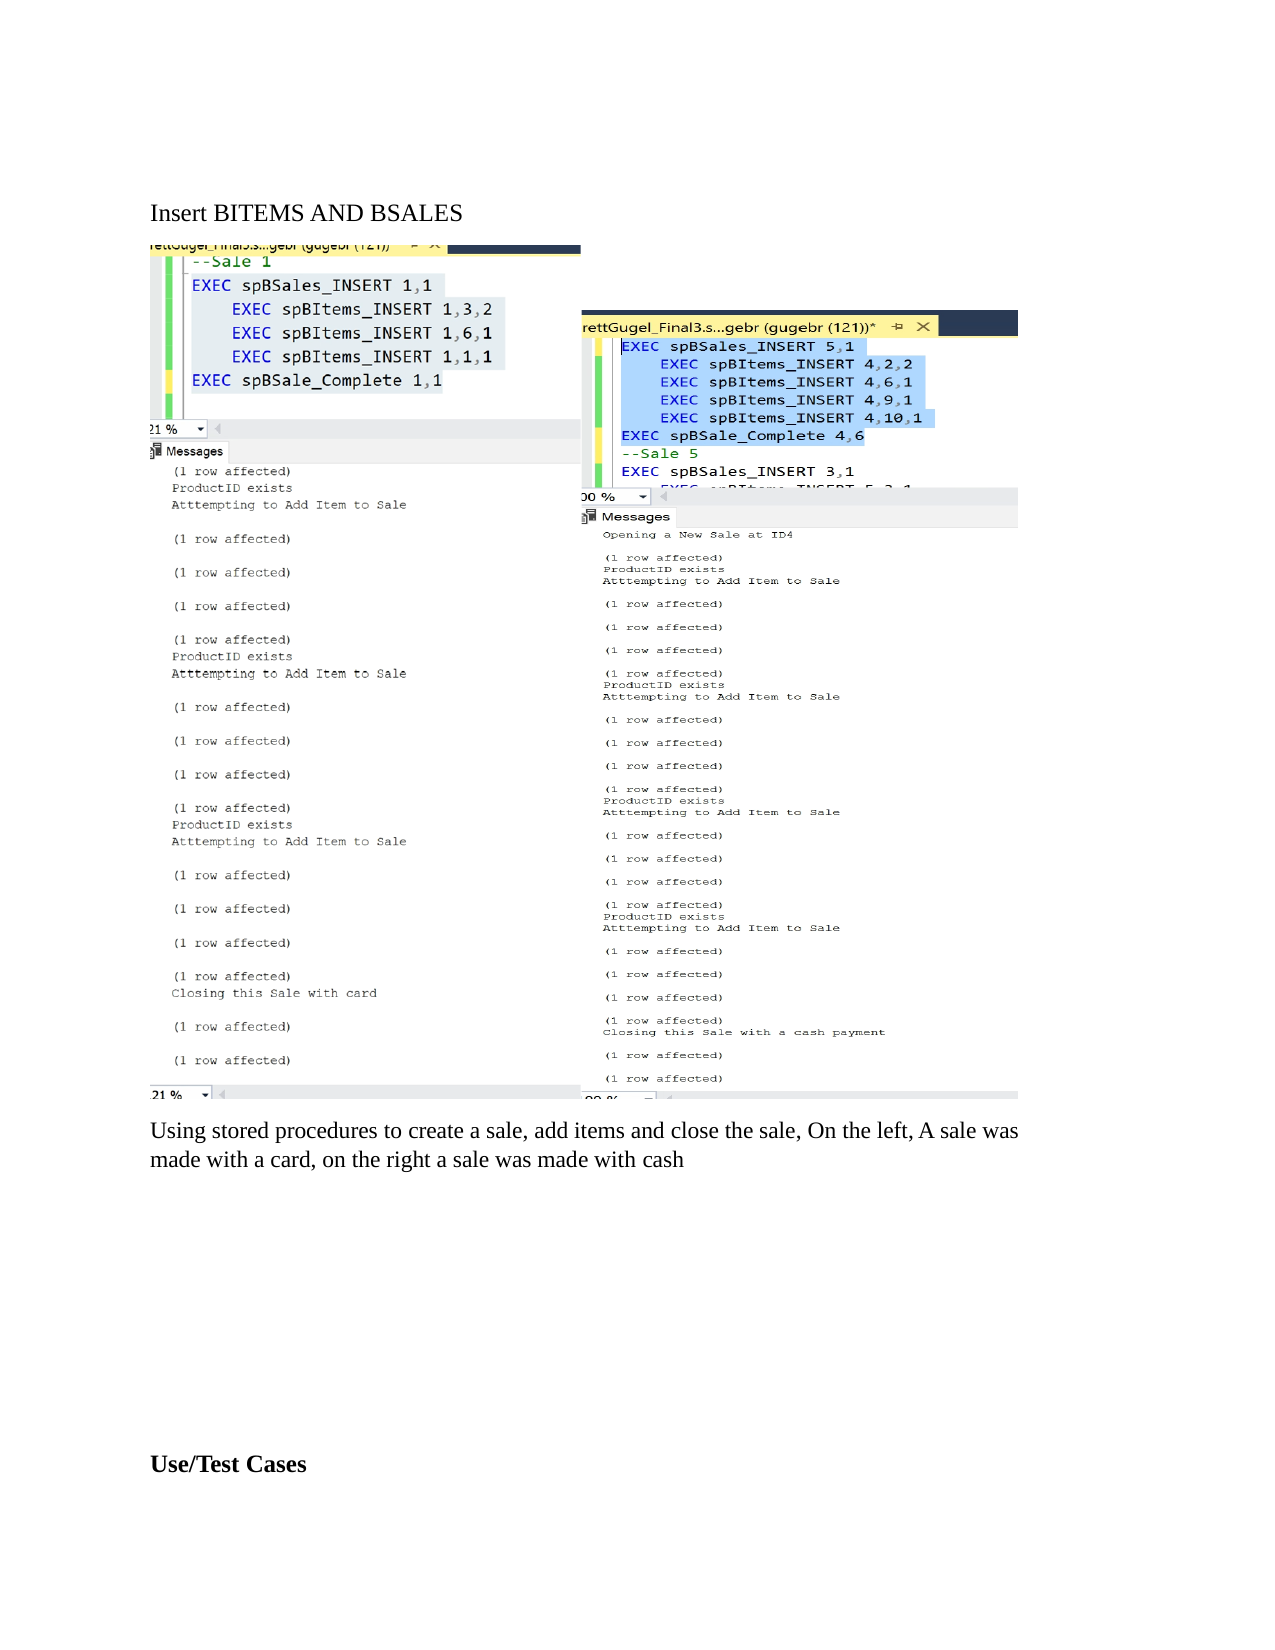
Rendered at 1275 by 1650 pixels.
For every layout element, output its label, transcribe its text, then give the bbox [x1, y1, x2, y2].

text Use/Test Cases [150, 1449, 1125, 1478]
text Insert BITEMS AND BSALES [150, 198, 1125, 226]
